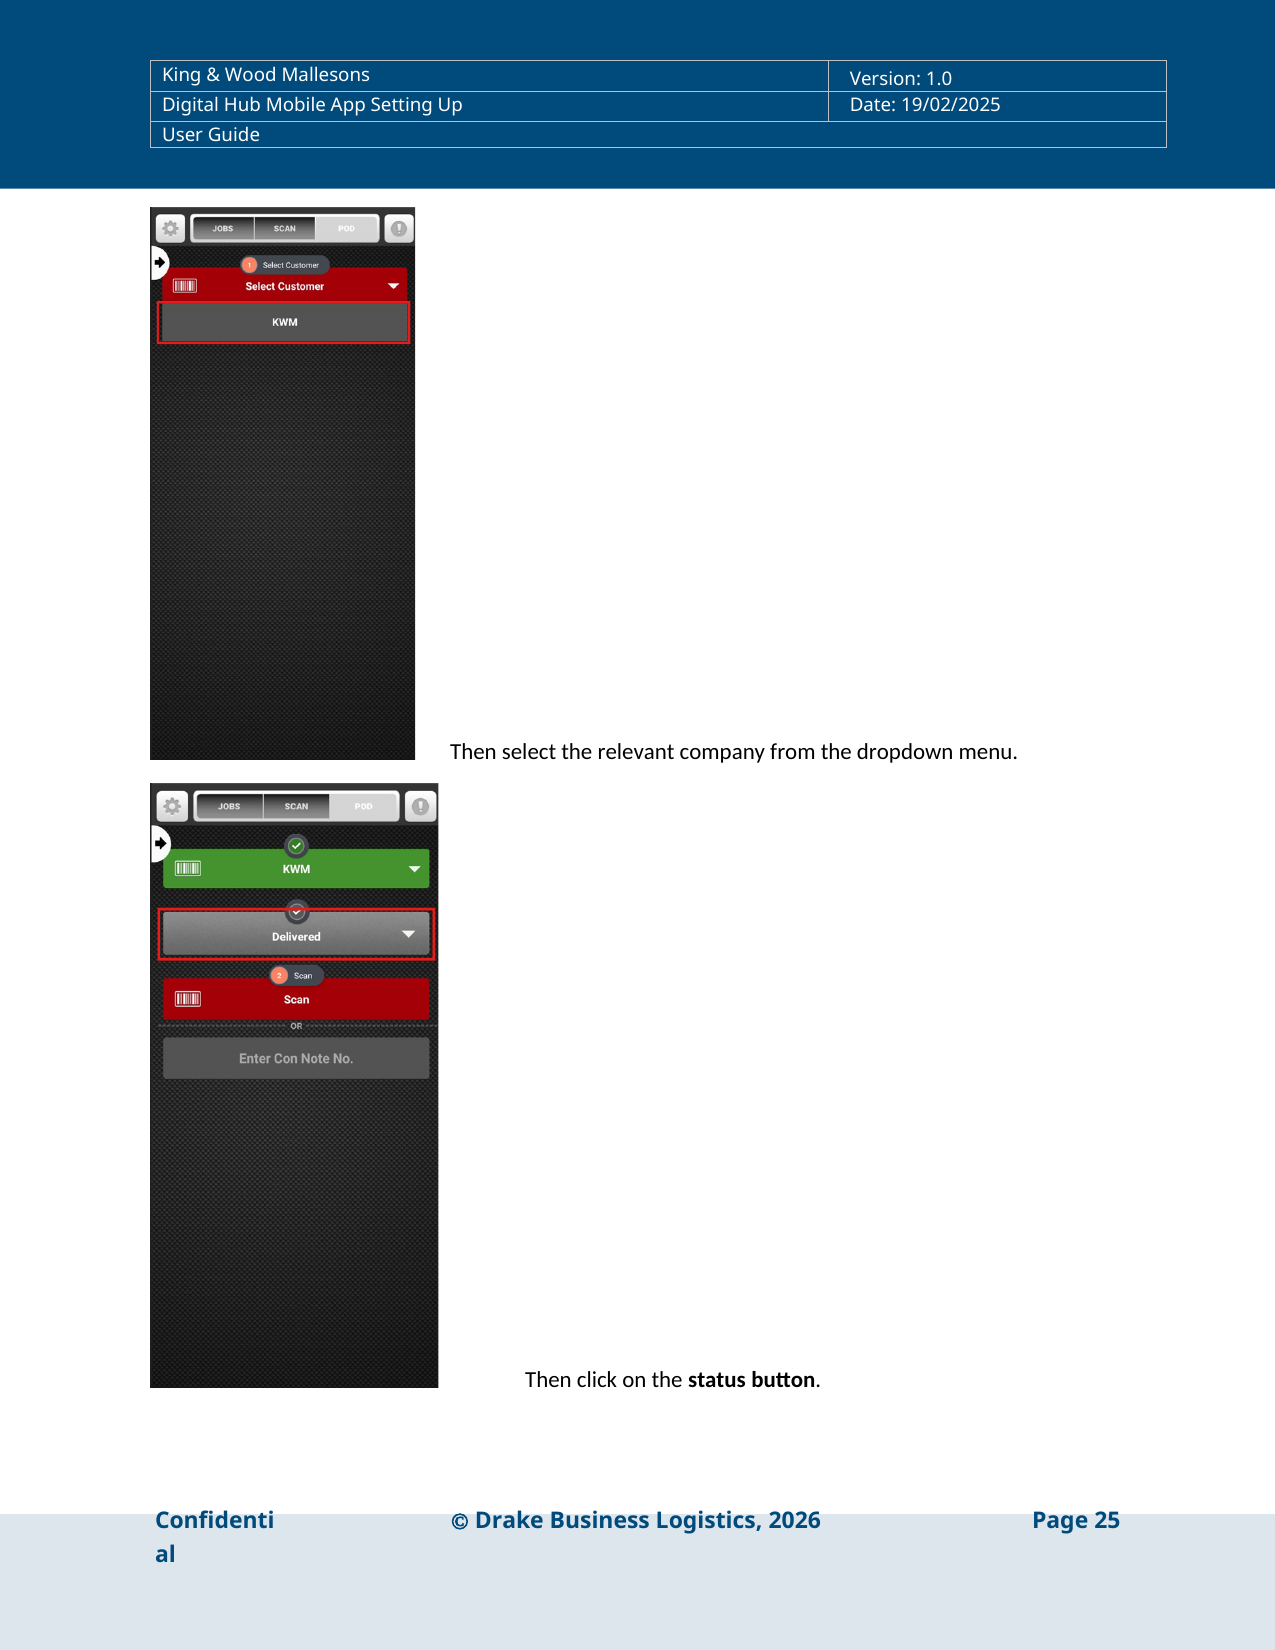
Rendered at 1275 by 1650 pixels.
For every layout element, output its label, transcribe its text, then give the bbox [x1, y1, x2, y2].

picture [150, 783, 439, 1388]
picture [150, 207, 415, 760]
